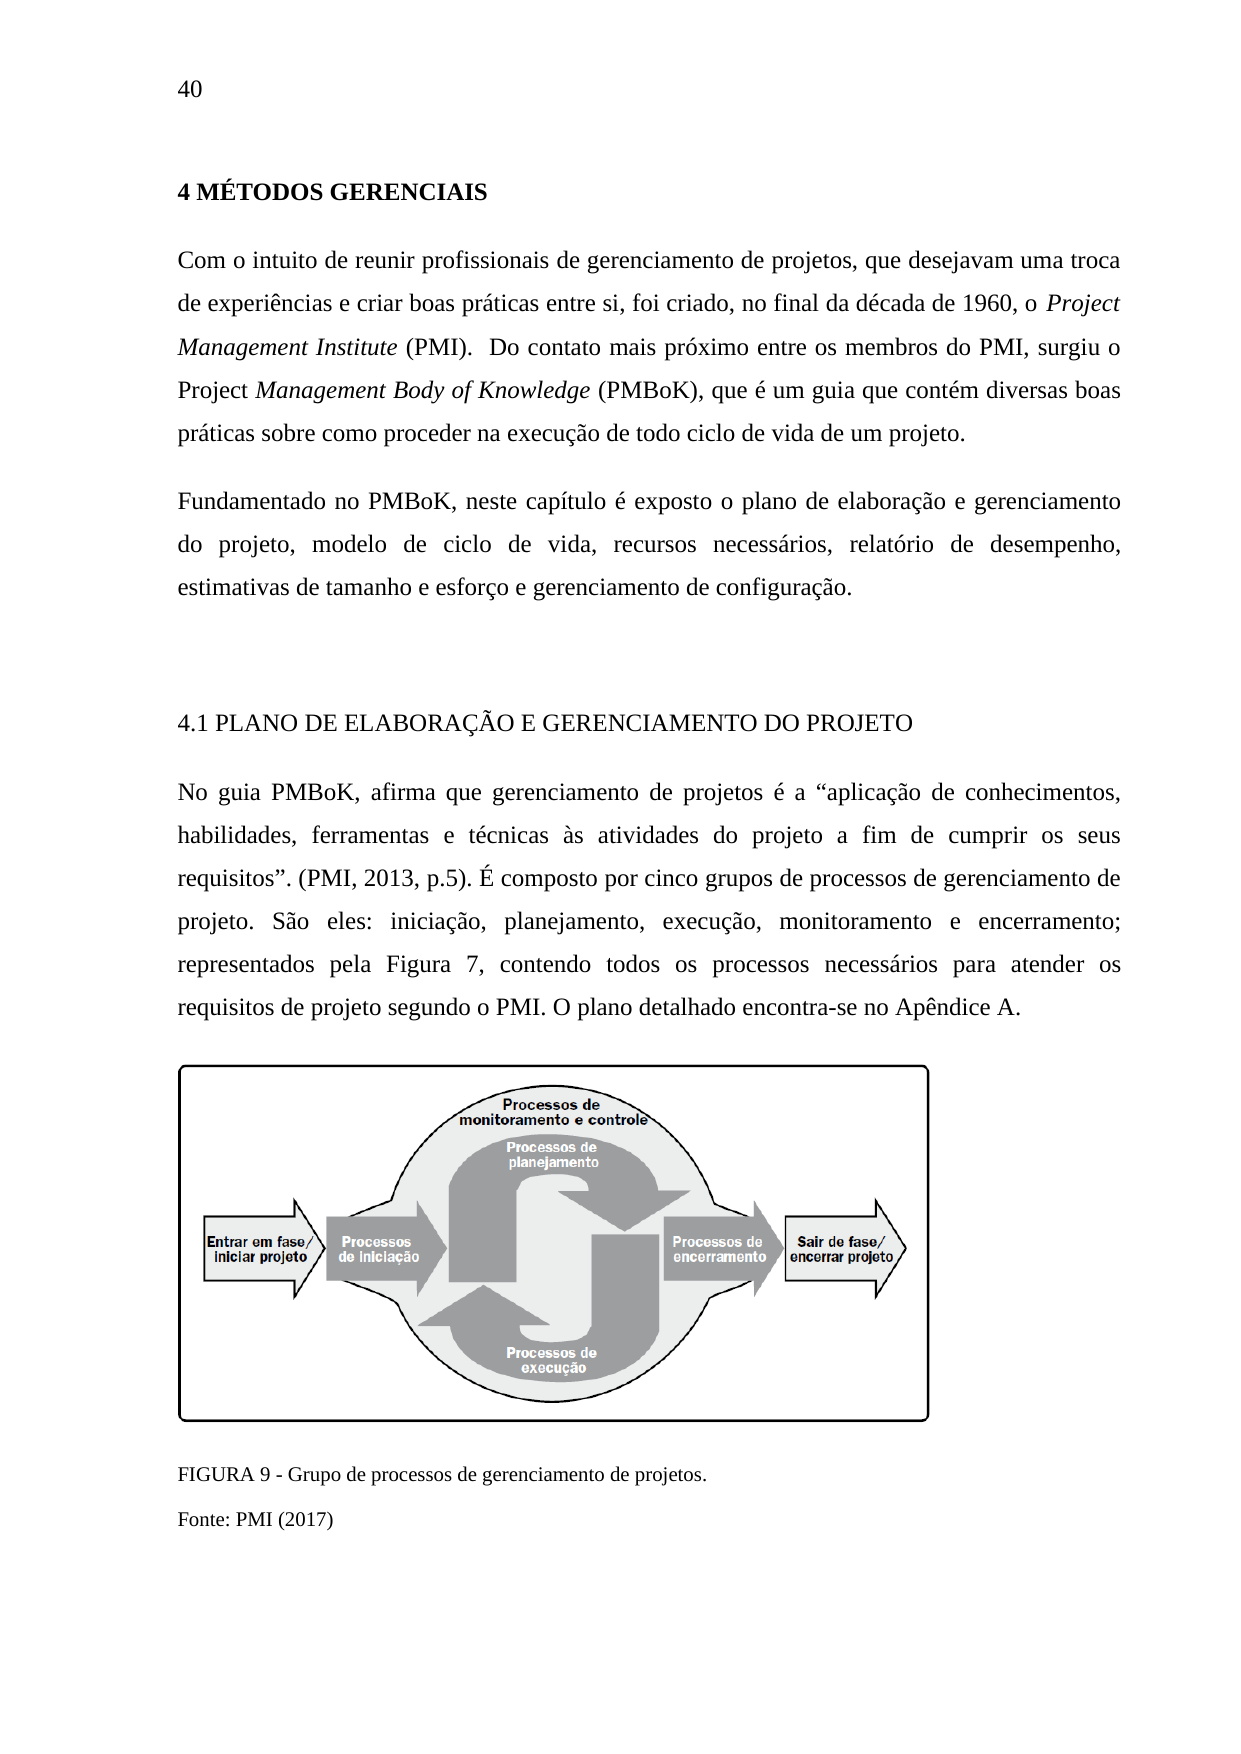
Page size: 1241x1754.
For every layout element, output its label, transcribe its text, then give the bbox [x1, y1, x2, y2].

subtitle 4.1 PLANO DE ELABORAÇÃO E GERENCIAMENTO DO PROJETO [177, 708, 1122, 737]
subtitle 4 MÉTODOS GERENCIAIS [177, 177, 1122, 206]
text No guia PMBoK, afirma que gerenciamento de projetos é a “aplicação de conhecimentos, habilidades, ferramentas e técnicas às atividades do projeto a fim de cumprir os seus requisitos”. (PMI, 2013, p.5). É composto por cinco grupos de processos de gerenciamento de projeto. São eles: iniciação, planejamento, execução, monitoramento e encerramento; representados pela Figura 7, contendo todos os processos necessários para atender os requisitos de projeto segundo o PMI. O plano detalhado encontra-se no Apêndice A. [177, 777, 1122, 1021]
text Fonte: PMI (2017) [177, 1507, 1122, 1531]
text FIGURA 9 - Grupo de processos de gerenciamento de projetos. [177, 1462, 1122, 1486]
text Fundamentado no PMBoK, neste capítulo é exposto o plano de elaboração e gerenciamento do projeto, modelo de ciclo de vida, recursos necessários, relatório de desempenho, estimativas de tamanho e esforço e gerenciamento de configuração. [177, 486, 1122, 601]
picture [177, 1060, 930, 1423]
text Com o intuito de reunir profissionais de gerenciamento de projetos, que desejavam uma troca de experiências e criar boas práticas entre si, foi criado, no final da década de 1960, o Project Management Institute (PMI). Do contato mais próximo entre os membros do PMI, surgiu o Project Management Body of Knowledge (PMBoK), que é um guia que contém diversas boas práticas sobre como proceder na execução de todo ciclo de vida de um projeto. [177, 245, 1122, 447]
